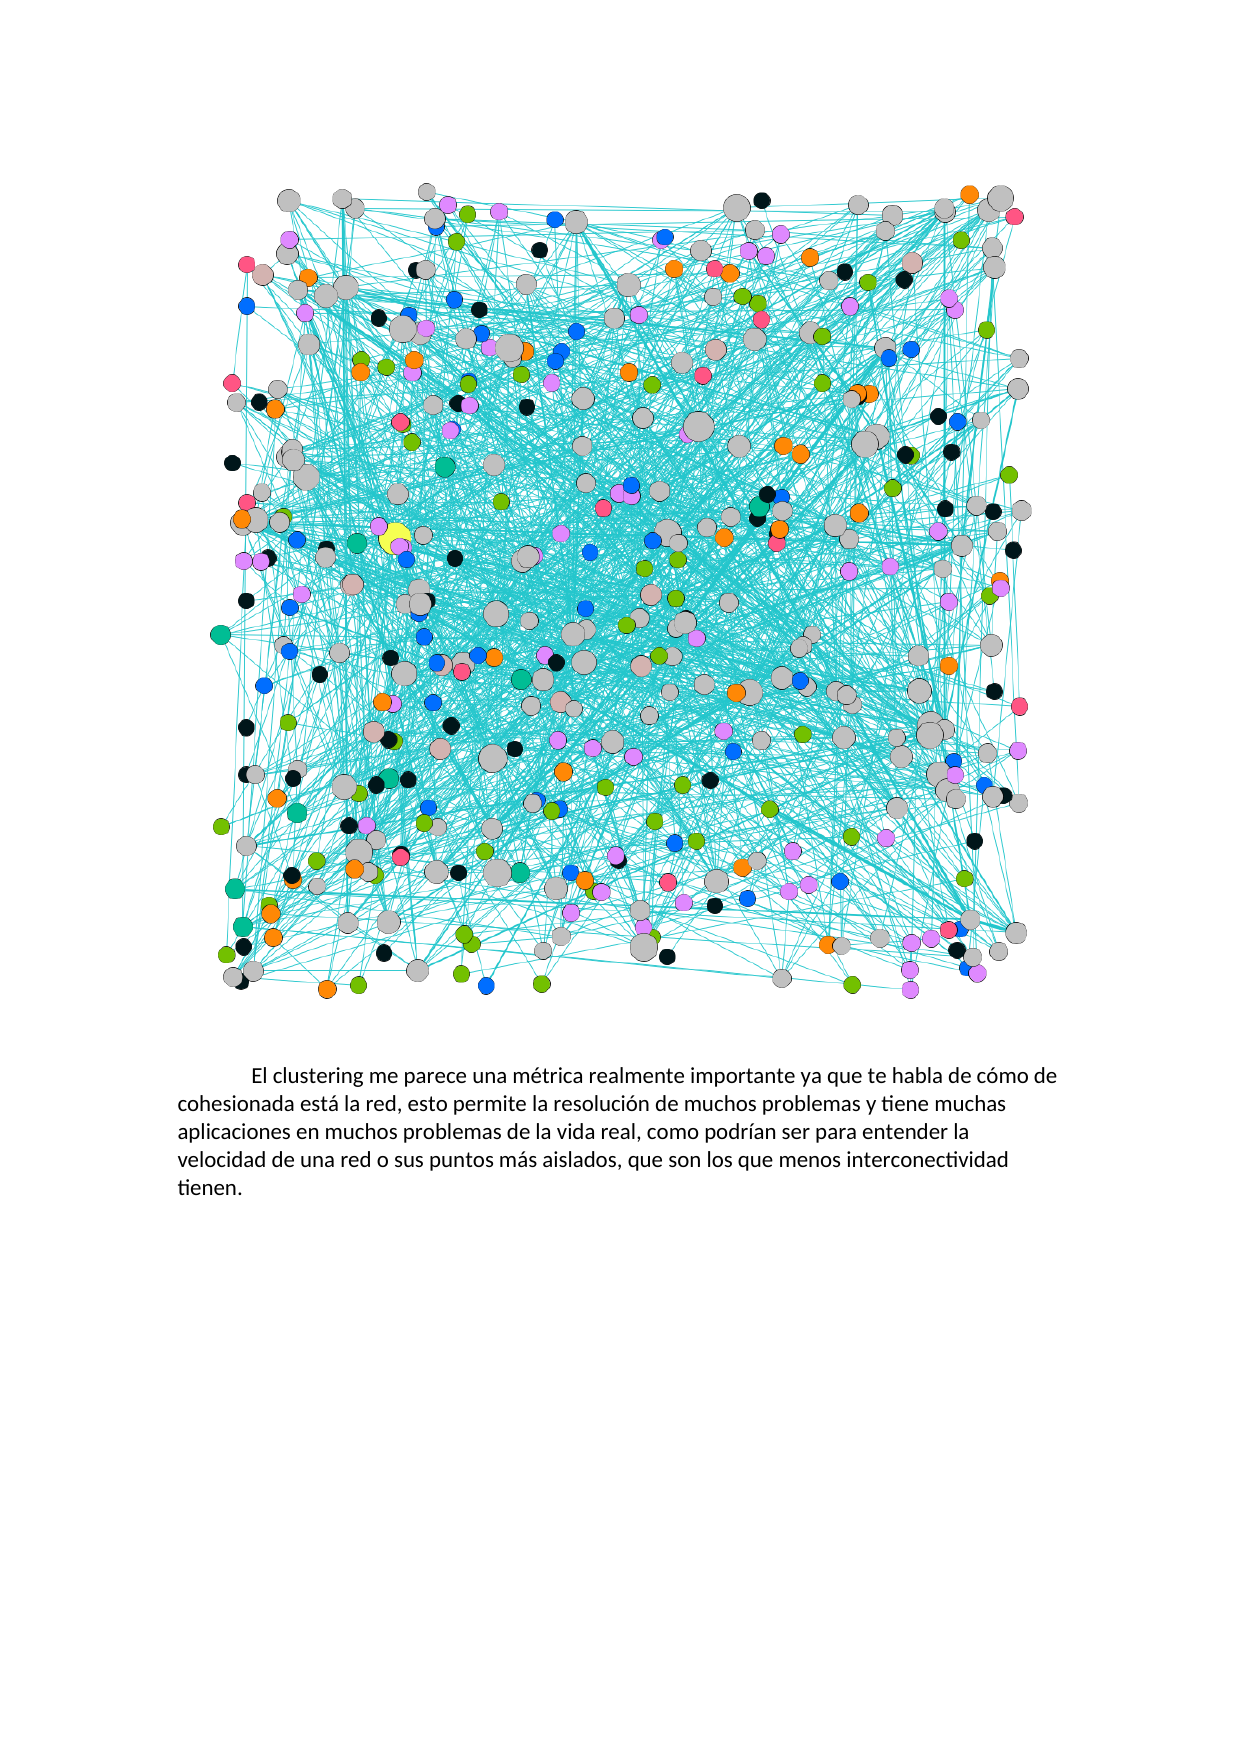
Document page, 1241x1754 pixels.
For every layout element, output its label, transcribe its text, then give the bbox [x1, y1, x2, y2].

text velocidad de una red o sus puntos más aislados, que son los que menos interconectividad [177, 1146, 1063, 1173]
text cohesionada está la red, esto permite la resolución de muchos problemas y tiene muchas [177, 1089, 1063, 1117]
text El clustering me parece una métrica realmente importante ya que te habla de cómo de [177, 1061, 1063, 1089]
picture [177, 147, 1063, 1034]
text aplicaciones en muchos problemas de la vida real, como podrían ser para entender la [177, 1117, 1063, 1146]
text tienen. [177, 1173, 1063, 1202]
